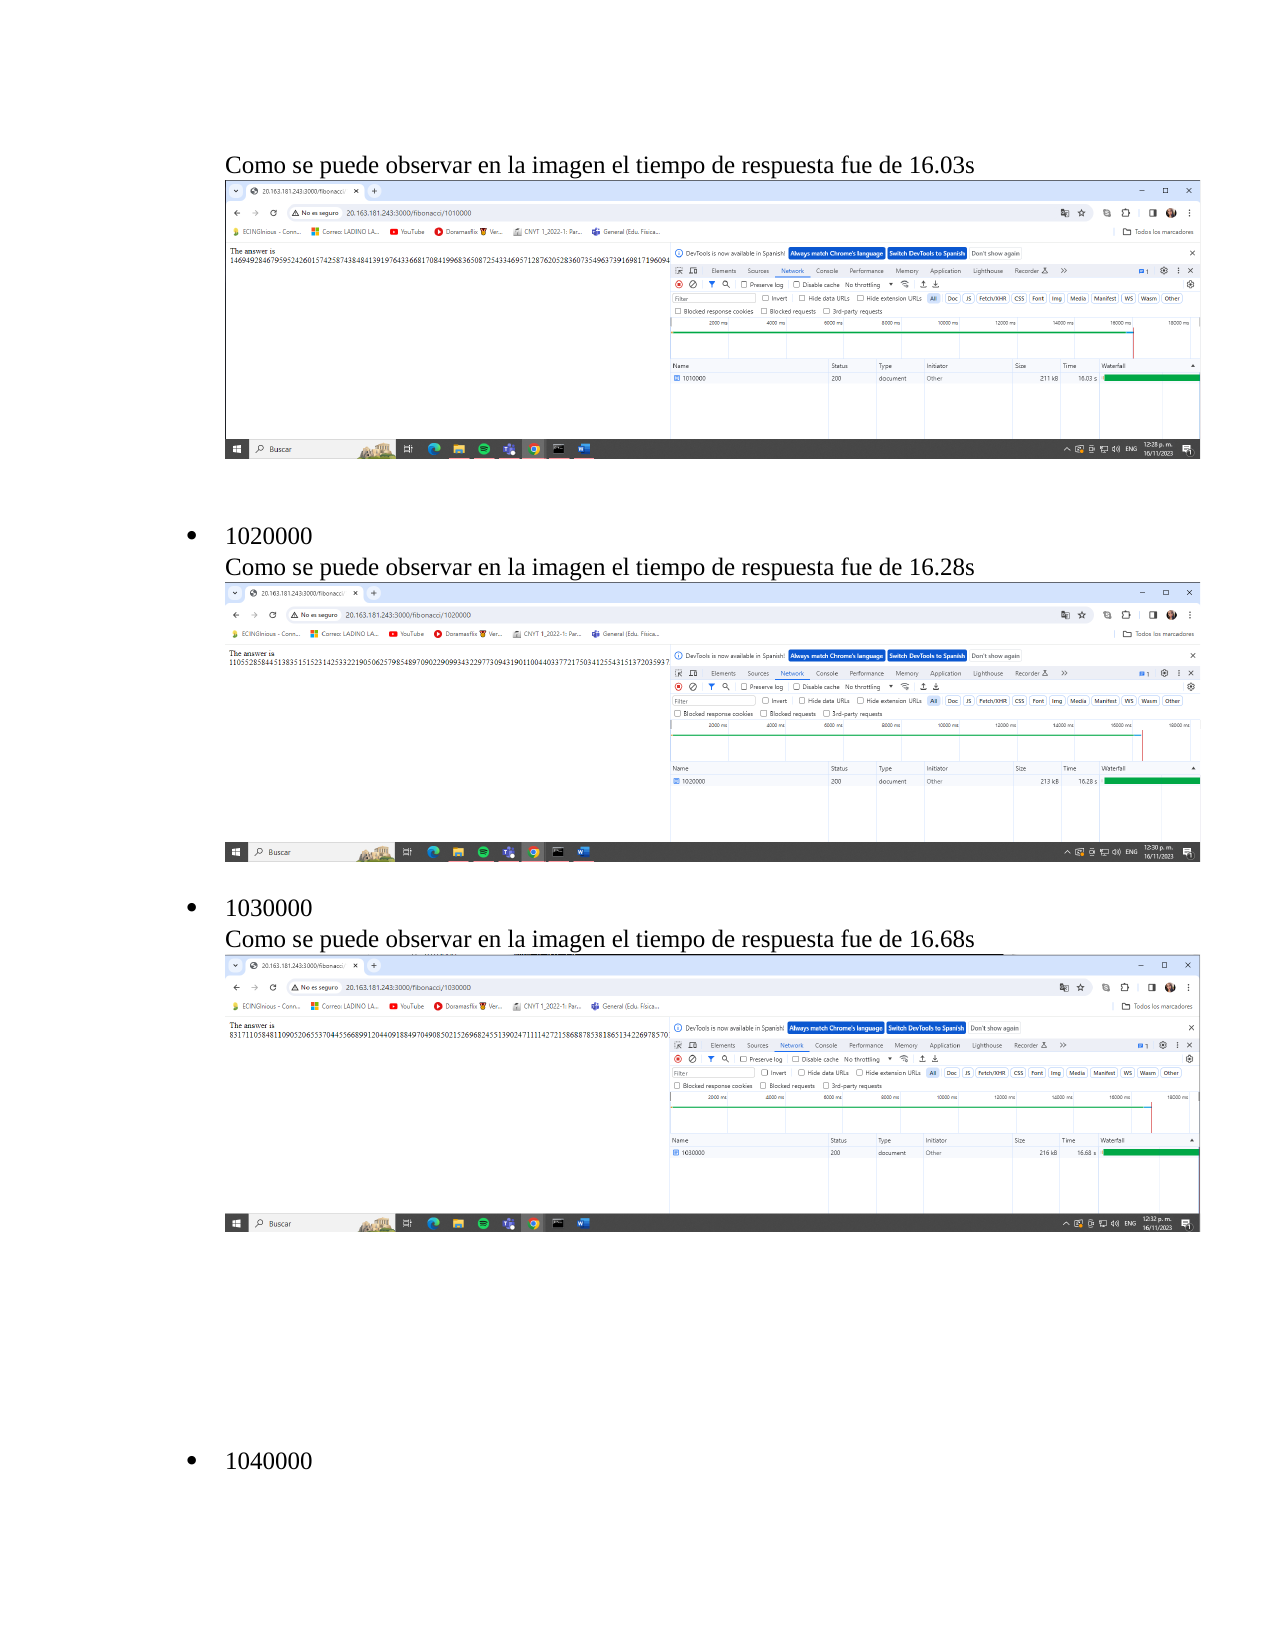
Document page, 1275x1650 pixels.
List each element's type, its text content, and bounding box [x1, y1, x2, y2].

picture [225, 180, 1200, 459]
picture [225, 954, 1200, 1232]
list Como se puede observar en la imagen el tiempo de respuesta fue de 16.28s [225, 552, 1125, 581]
picture [225, 582, 1200, 862]
list 1030000 [187, 893, 1125, 922]
list Como se puede observar en la imagen el tiempo de respuesta fue de 16.68s [225, 924, 1125, 952]
list 1040000 [187, 1446, 1125, 1475]
list 1020000 [187, 521, 1125, 550]
list Como se puede observar en la imagen el tiempo de respuesta fue de 16.03s [225, 150, 1125, 179]
